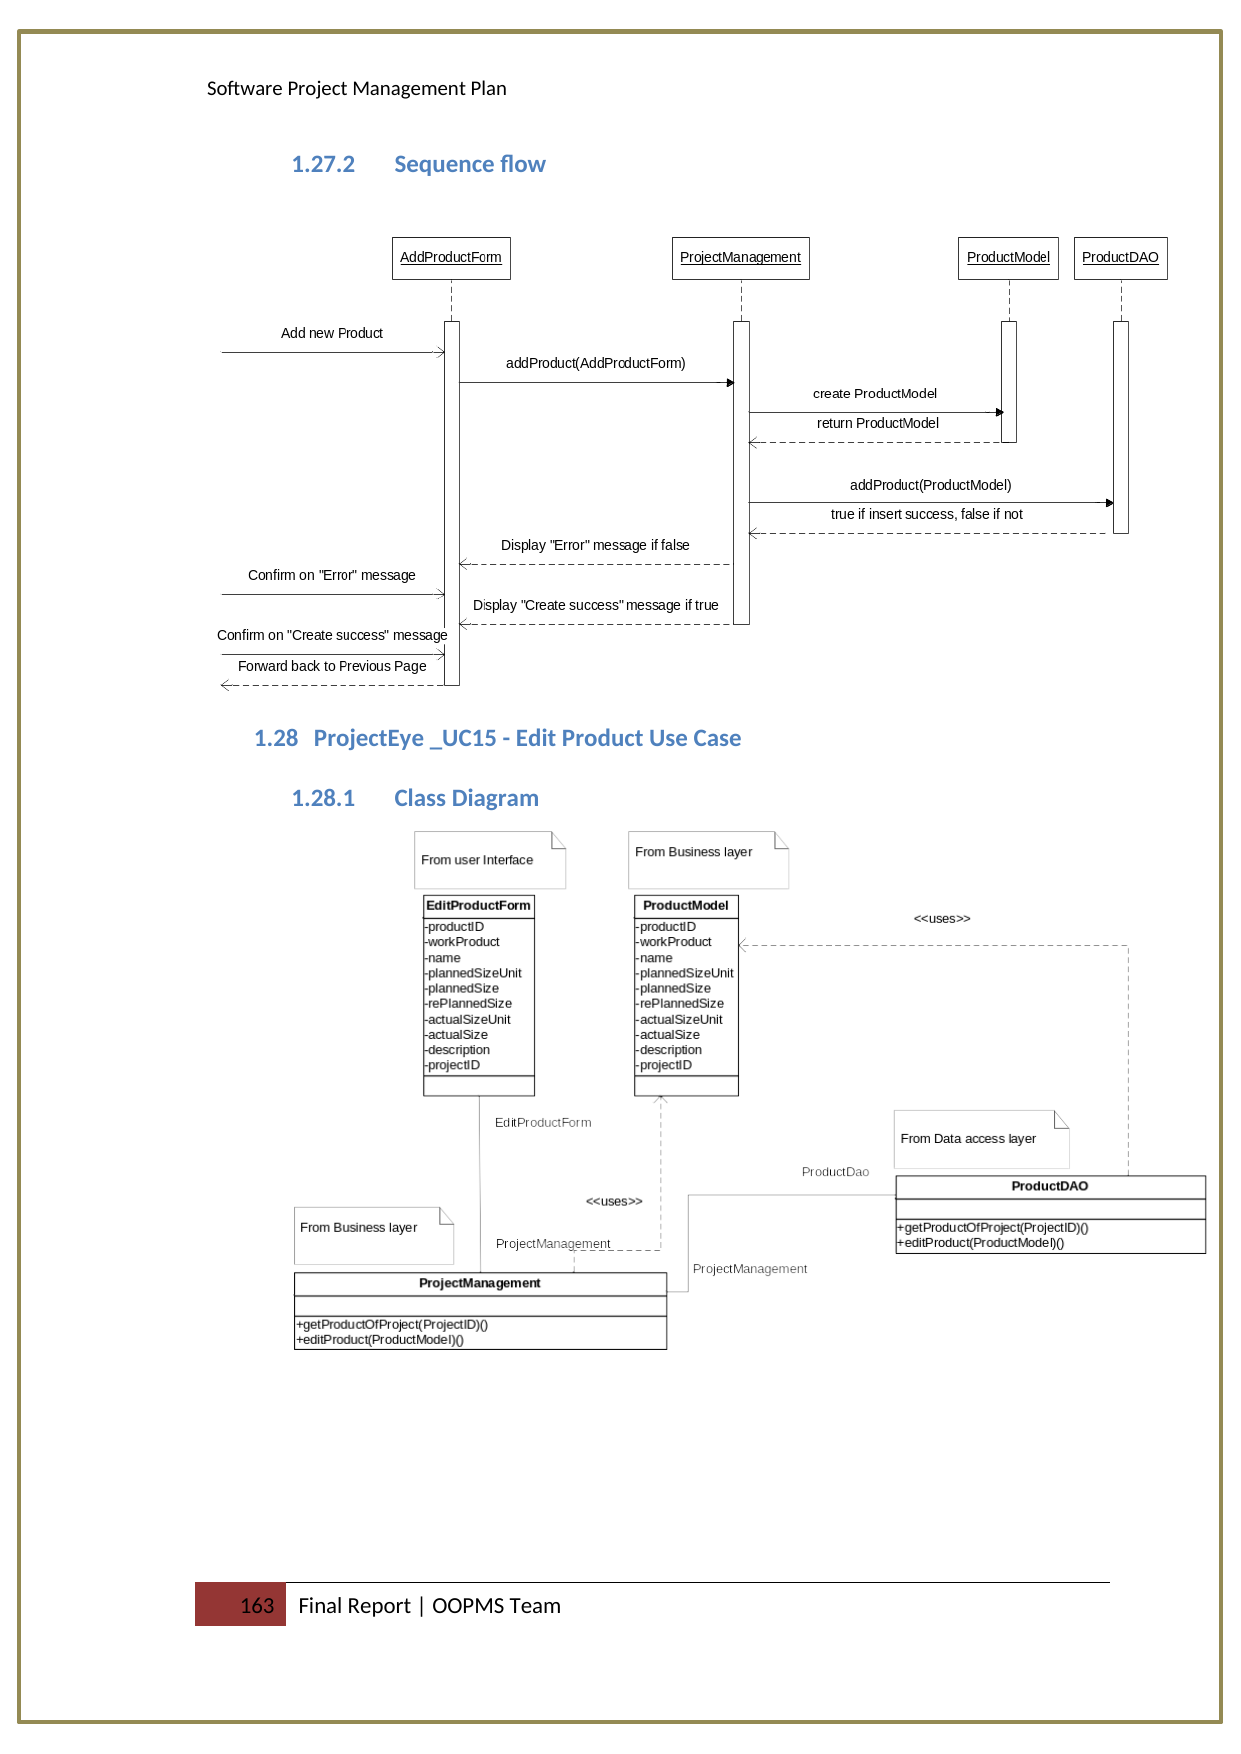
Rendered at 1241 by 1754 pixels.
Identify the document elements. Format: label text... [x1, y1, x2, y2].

subtitle Class Diagram [291, 782, 1122, 813]
subtitle Sequence flow [291, 148, 1122, 178]
subtitle ProjectEye _UC15 - Edit Product Use Case [254, 722, 1122, 753]
